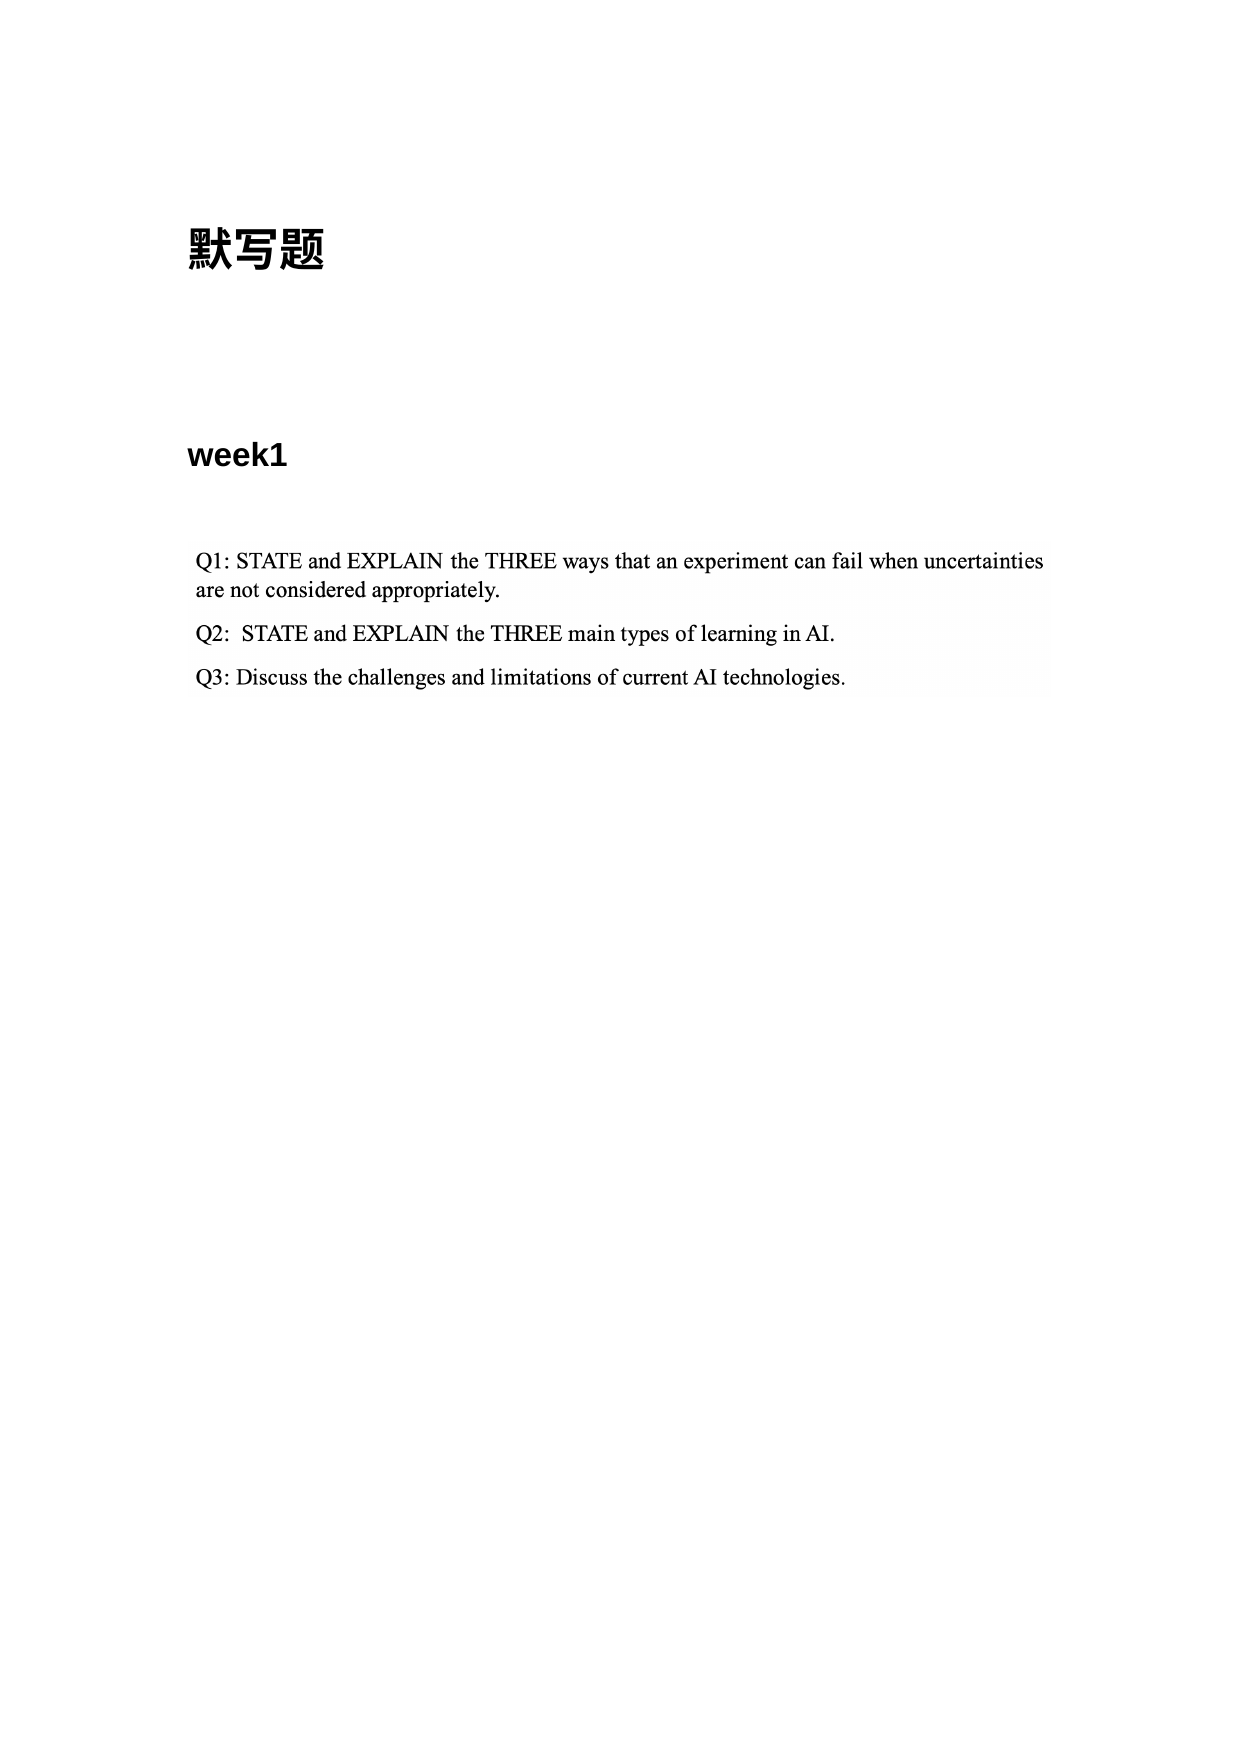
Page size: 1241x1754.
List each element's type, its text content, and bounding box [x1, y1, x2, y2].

picture [187, 541, 1052, 697]
subtitle week1 [187, 422, 1053, 487]
subtitle 默写题 [187, 197, 1053, 295]
